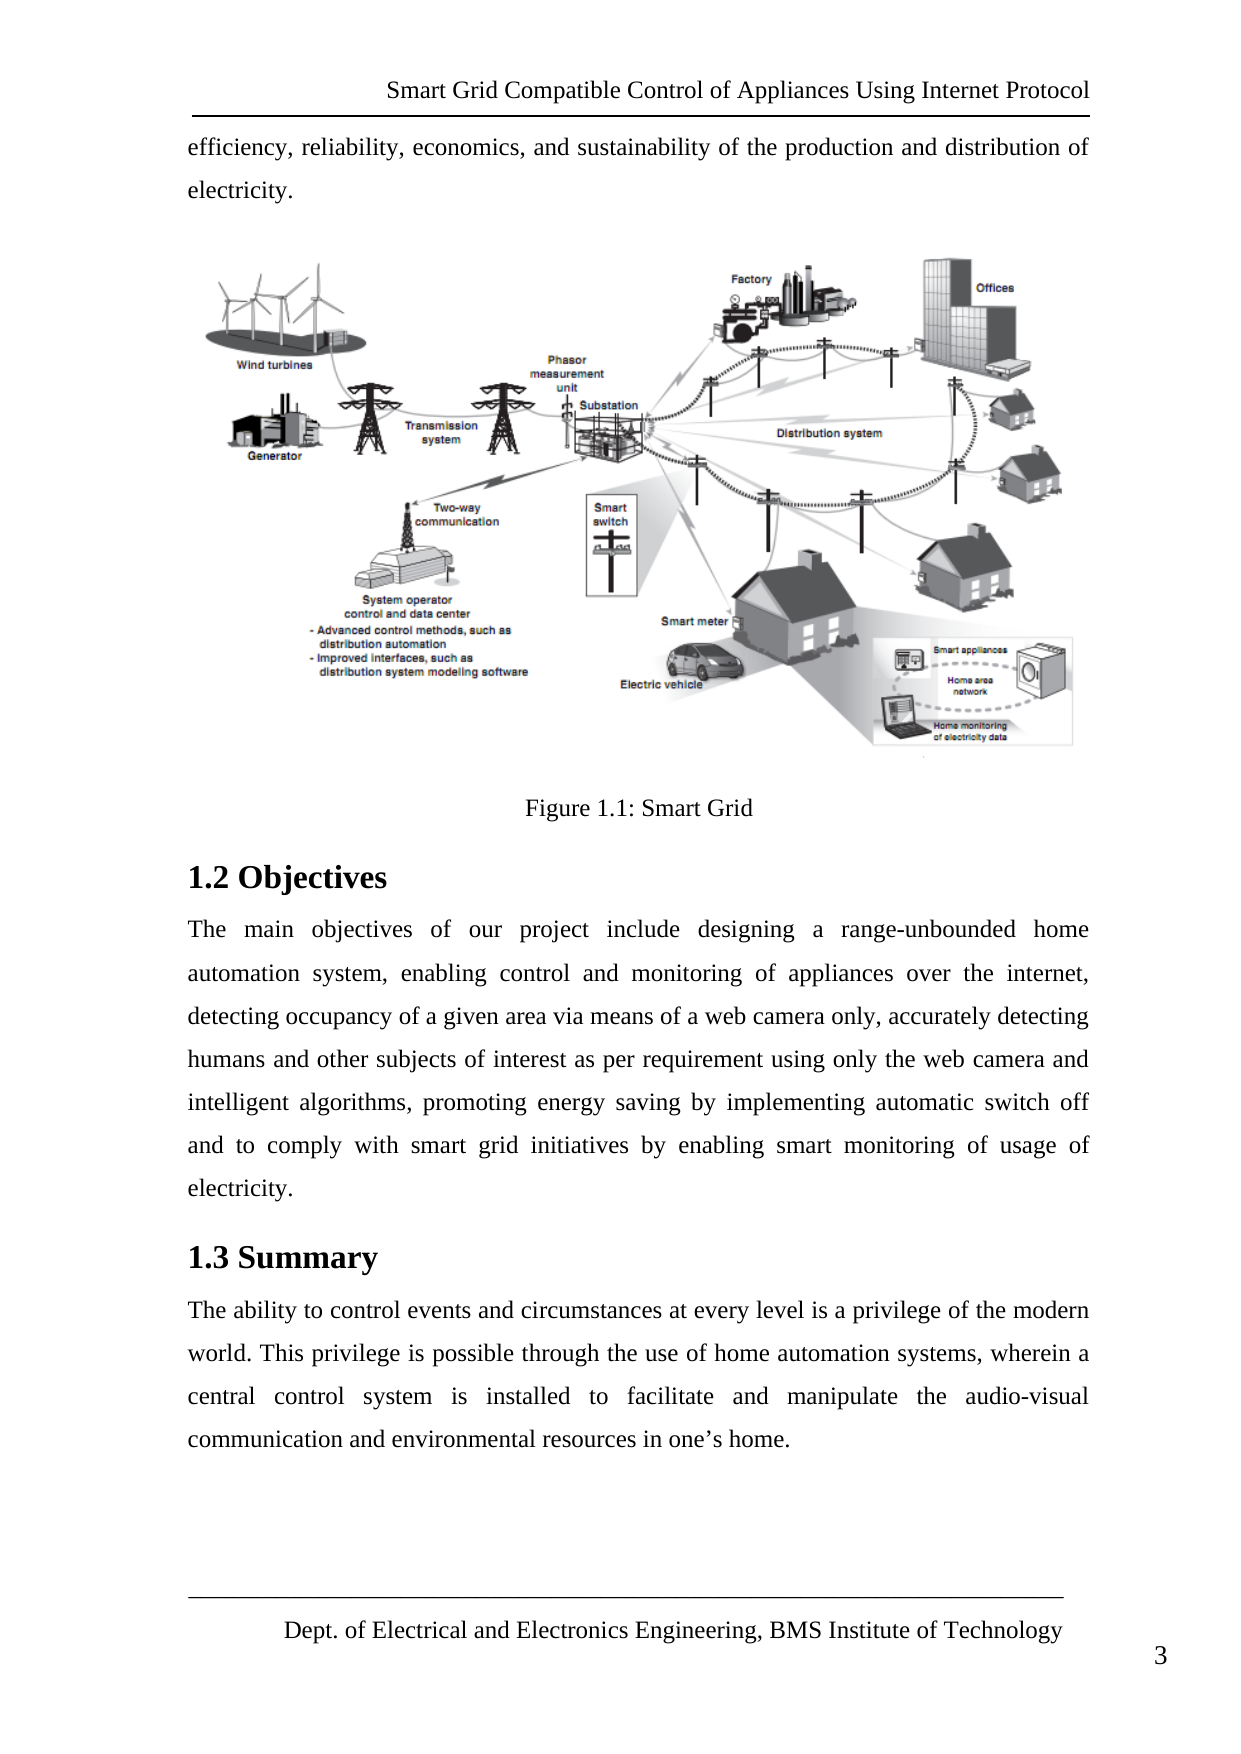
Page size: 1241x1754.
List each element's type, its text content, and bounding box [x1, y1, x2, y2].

text Figure 1.1: Smart Grid [187, 793, 1090, 822]
text The ability to control events and circumstances at every level is a privilege of the modern world. This privilege is possible through the use of home automation systems, wherein a central control system is installed to facilitate and manipulate the audio-visual communication and environmental resources in one’s home. [187, 1295, 1090, 1453]
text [187, 132, 1090, 204]
subtitle 1.2 Objectives [187, 857, 1090, 895]
text The main objectives of our project include designing a range-unbounded home automation system, enabling control and monitoring of appliances over the internet, detecting occupancy of a given area via means of a web camera only, accurately detecting humans and other subjects of interest as per requirement using only the web camera and intelligent algorithms, promoting energy saving by implementing automatic switch off and to comply with smart grid initiatives by enabling smart monitoring of usage of electricity. [187, 914, 1090, 1202]
subtitle 1.3 Summary [187, 1237, 1090, 1276]
picture [187, 239, 1091, 758]
